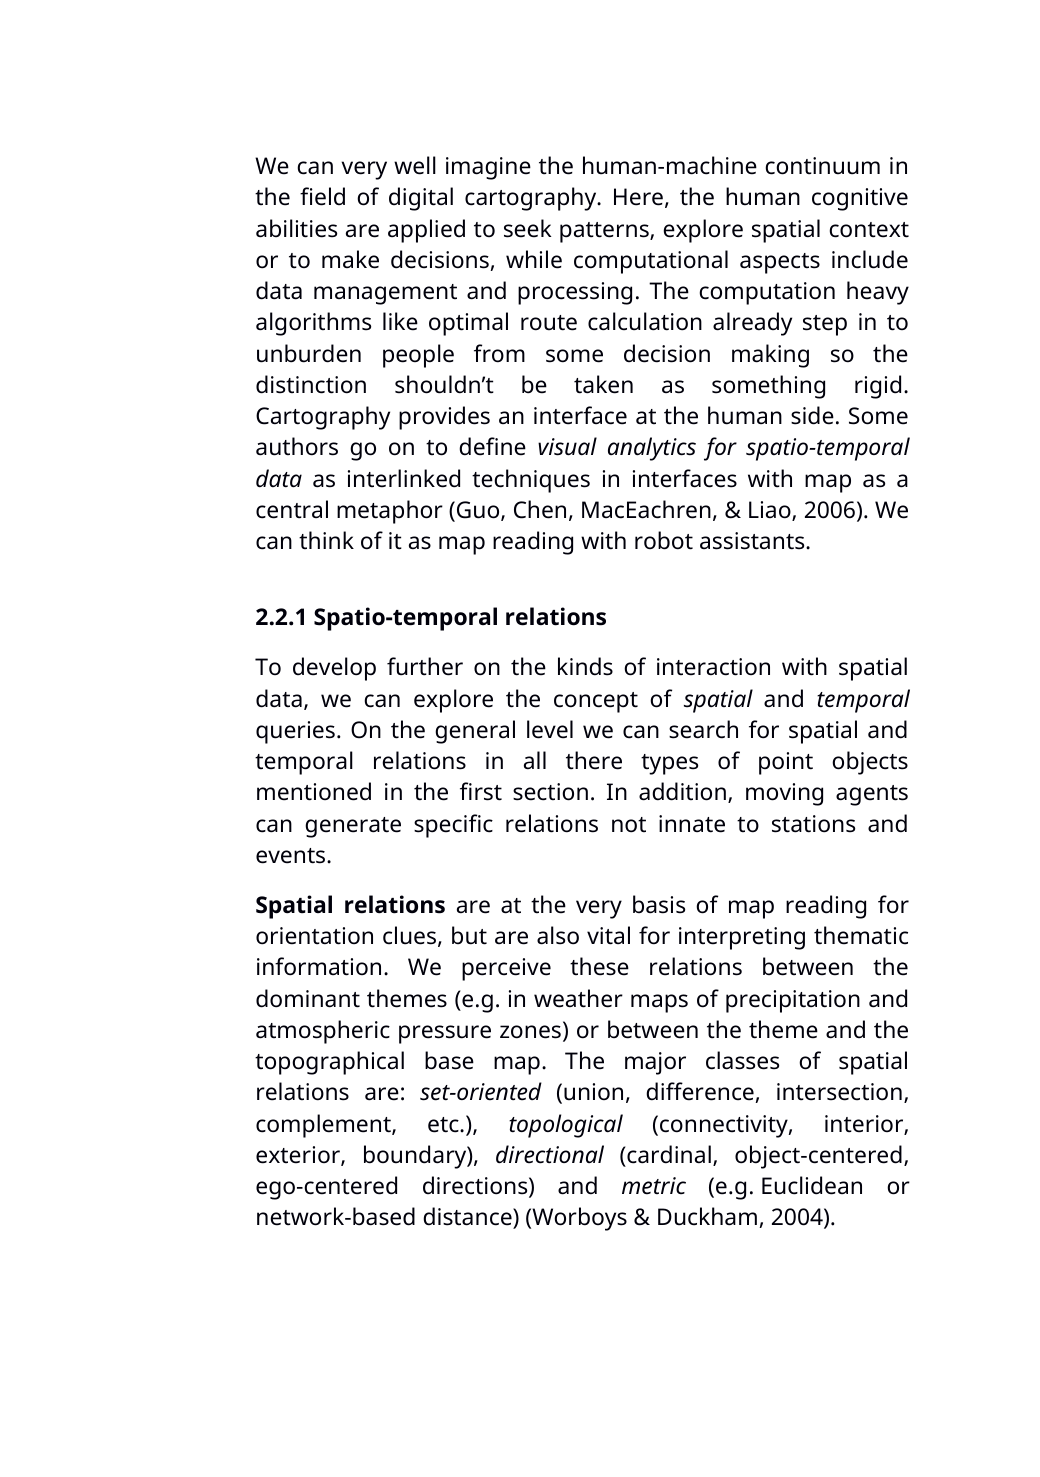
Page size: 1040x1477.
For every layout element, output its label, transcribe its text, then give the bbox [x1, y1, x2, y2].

text We can very well imagine the human-machine continuum in the field of digital cartography. Here, the human cognitive abilities are applied to seek patterns, explore spatial context or to make decisions, while computational aspects include data management and processing. The computation heavy algorithms like optimal route calculation already step in to unburden people from some decision making so the distinction shouldn’t be taken as something rigid. Cartography provides an interface at the human side. Some authors go on to define visual analytics for spatio-temporal data as interlinked techniques in interfaces with map as a central metaphor (Guo, Chen, MacEachren, & Liao, 2006). We can think of it as map reading with robot assistants. [255, 150, 910, 556]
text Spatial relations are at the very basis of map reading for orientation clues, but are also vital for interpreting thematic information. We perceive these relations between the dominant themes (e.g. in weather maps of precipitation and atmospheric pressure zones) or between the theme and the topographical base map. The major classes of spatial relations are: set-oriented (union, difference, intersection, complement, etc.), topological (connectivity, interior, exterior, boundary), directional (cardinal, object-centered, ego-centered directions) and metric (e.g. Euclidean or network-based distance) (Worboys & Duckham, 2004). [255, 889, 910, 1232]
text To develop further on the kinds of interaction with spatial data, we can explore the concept of spatial and temporal queries. On the general level we can search for spatial and temporal relations in all there types of point objects mentioned in the first section. In addition, moving agents can generate specific relations not innate to stations and events. [255, 651, 910, 870]
subtitle 2.2.1 Spatio-temporal relations [255, 601, 910, 632]
